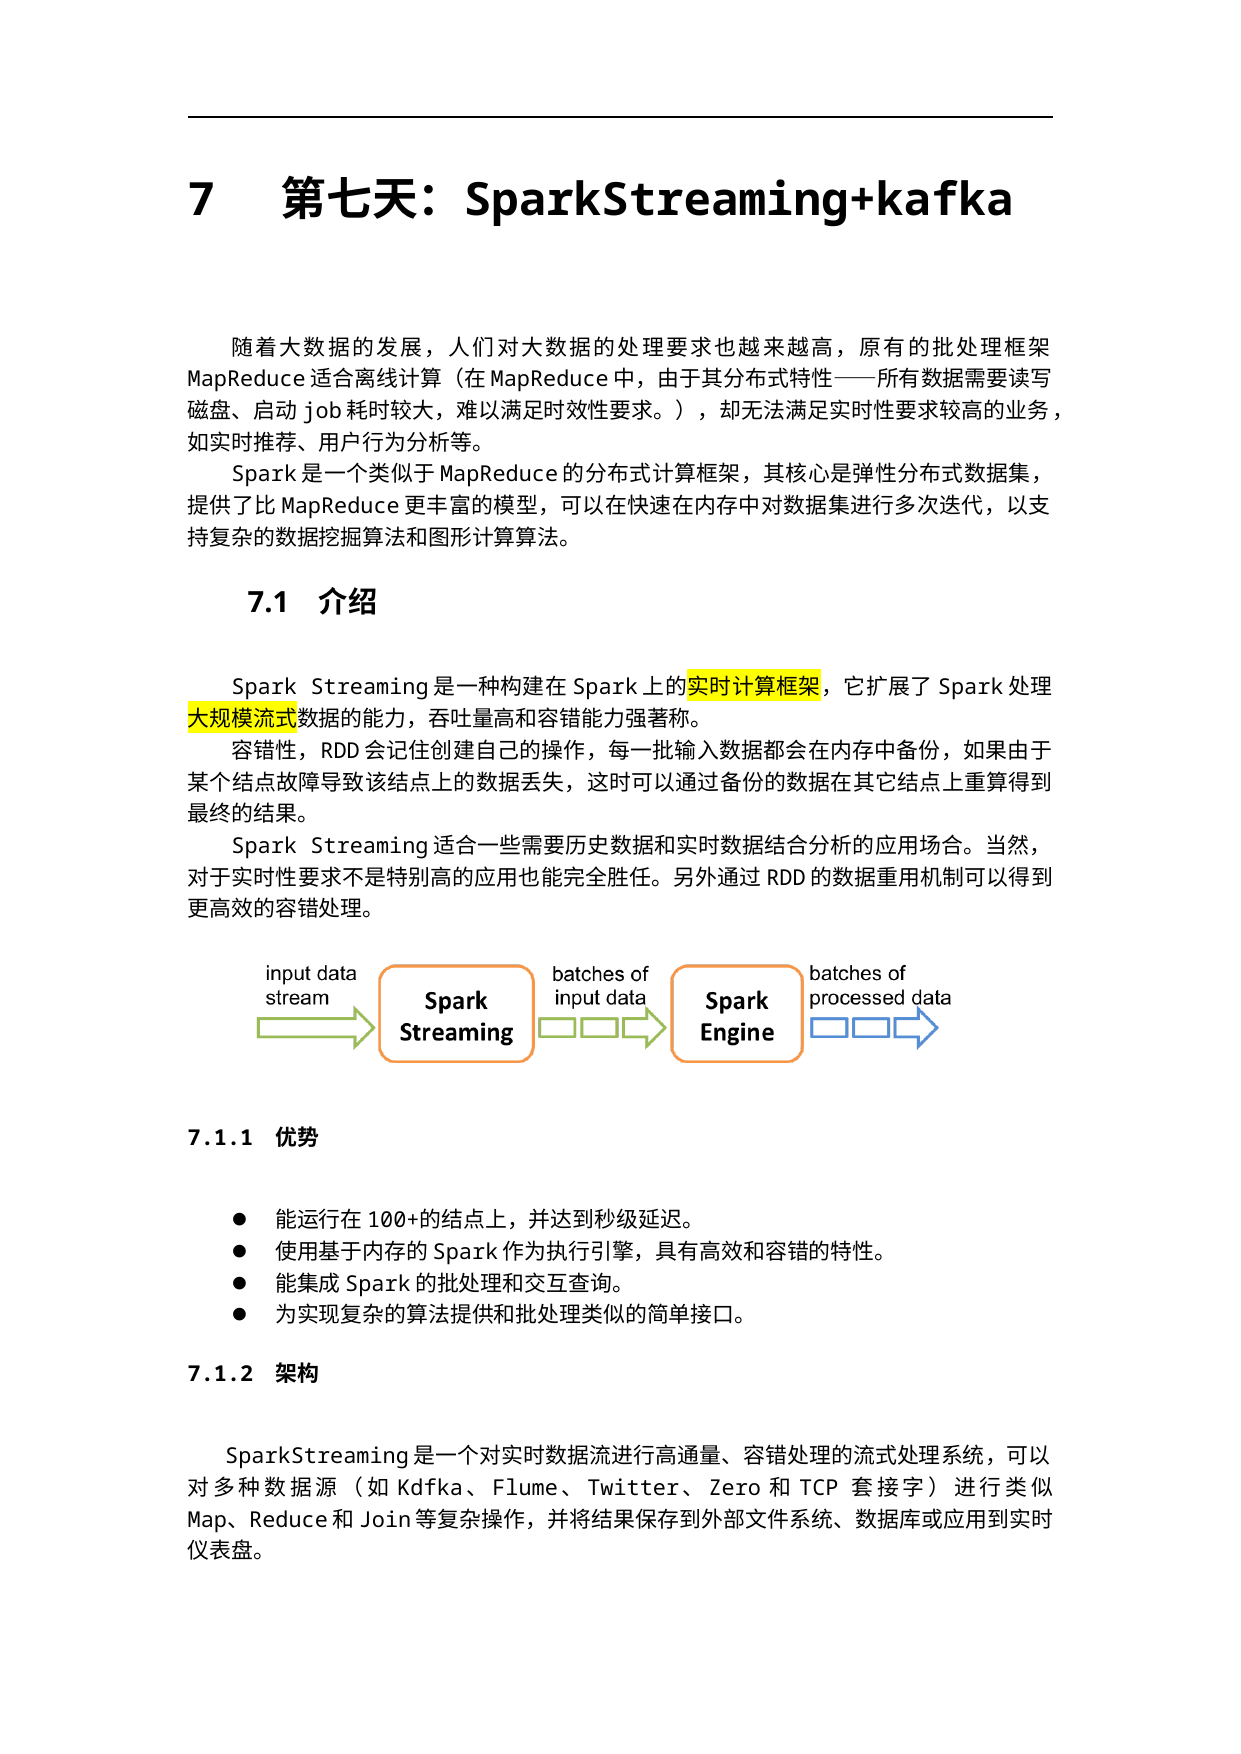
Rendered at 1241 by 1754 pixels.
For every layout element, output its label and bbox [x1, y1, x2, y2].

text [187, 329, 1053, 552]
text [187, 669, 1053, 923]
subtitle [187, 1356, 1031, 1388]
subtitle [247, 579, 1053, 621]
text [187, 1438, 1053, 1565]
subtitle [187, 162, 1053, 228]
picture [231, 923, 996, 1093]
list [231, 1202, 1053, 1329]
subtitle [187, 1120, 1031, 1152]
